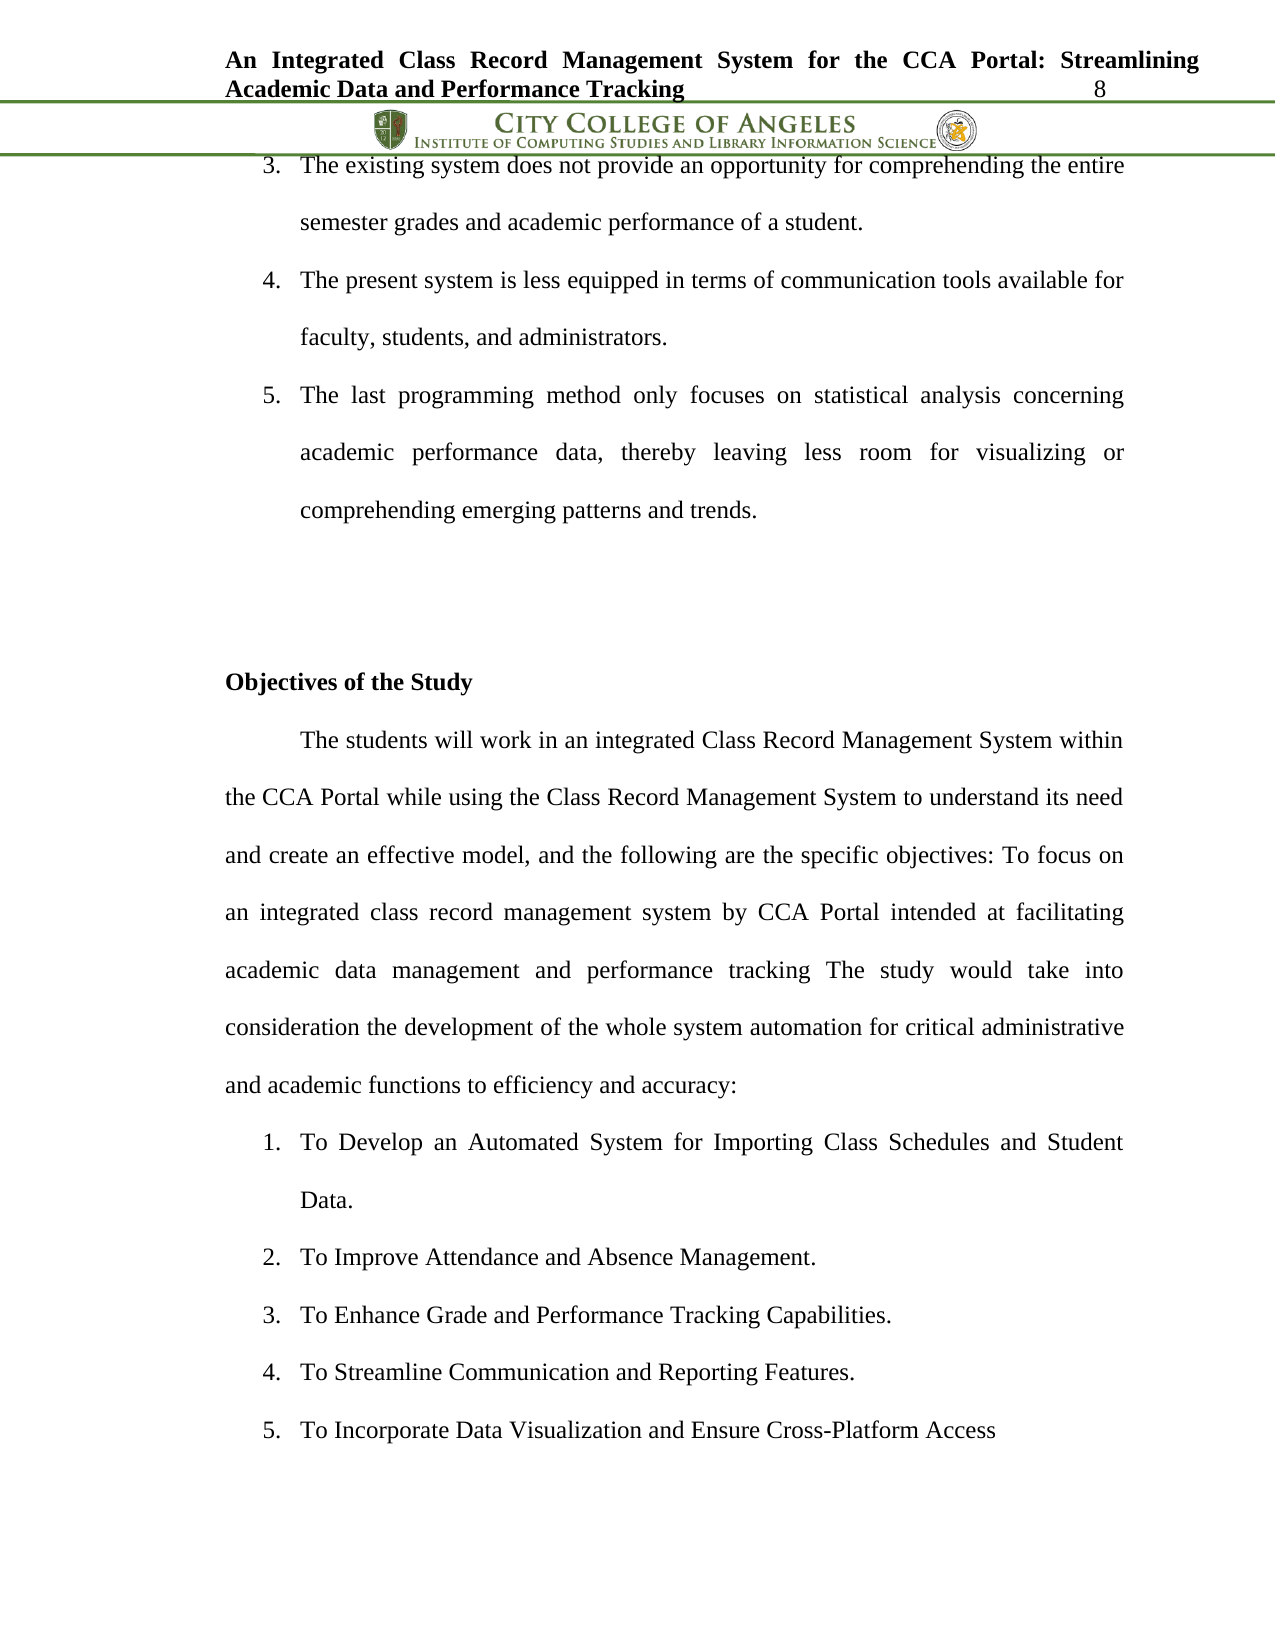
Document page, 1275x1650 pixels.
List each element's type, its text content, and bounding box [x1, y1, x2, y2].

list To Streamline Communication and Reporting Features. [262, 1357, 1125, 1386]
list To Improve Attendance and Absence Management. [262, 1242, 1125, 1271]
text The students will work in an integrated Class Record Management System within the CCA Portal while using the Class Record Management System to understand its need and create an effective model, and the following are the specific objectives: To focus on an integrated class record management system by CCA Portal intended at facilitating academic data management and performance tracking The study would take into consideration the development of the whole system automation for critical administrative and academic functions to efficiency and accuracy: [225, 725, 1125, 1099]
picture [338, 107, 1012, 150]
subtitle Objectives of the Study [225, 667, 1125, 696]
list To Develop an Automated System for Importing Class Schedules and Student Data. [262, 1127, 1125, 1214]
list To Enhance Grade and Performance Tracking Capabilities. [262, 1300, 1125, 1329]
list The last programming method only focuses on statistical analysis concerning academic performance data, thereby leaving less room for visualizing or comprehending emerging patterns and trends. [262, 380, 1125, 524]
list The existing system does not provide an opportunity for comprehending the entire semester grades and academic performance of a student. [262, 150, 1125, 236]
list To Incorporate Data Visualization and Ensure Cross-Platform Access [262, 1415, 1125, 1444]
list The present system is less equipped in terms of communication tools available for faculty, students, and administrators. [262, 265, 1125, 351]
